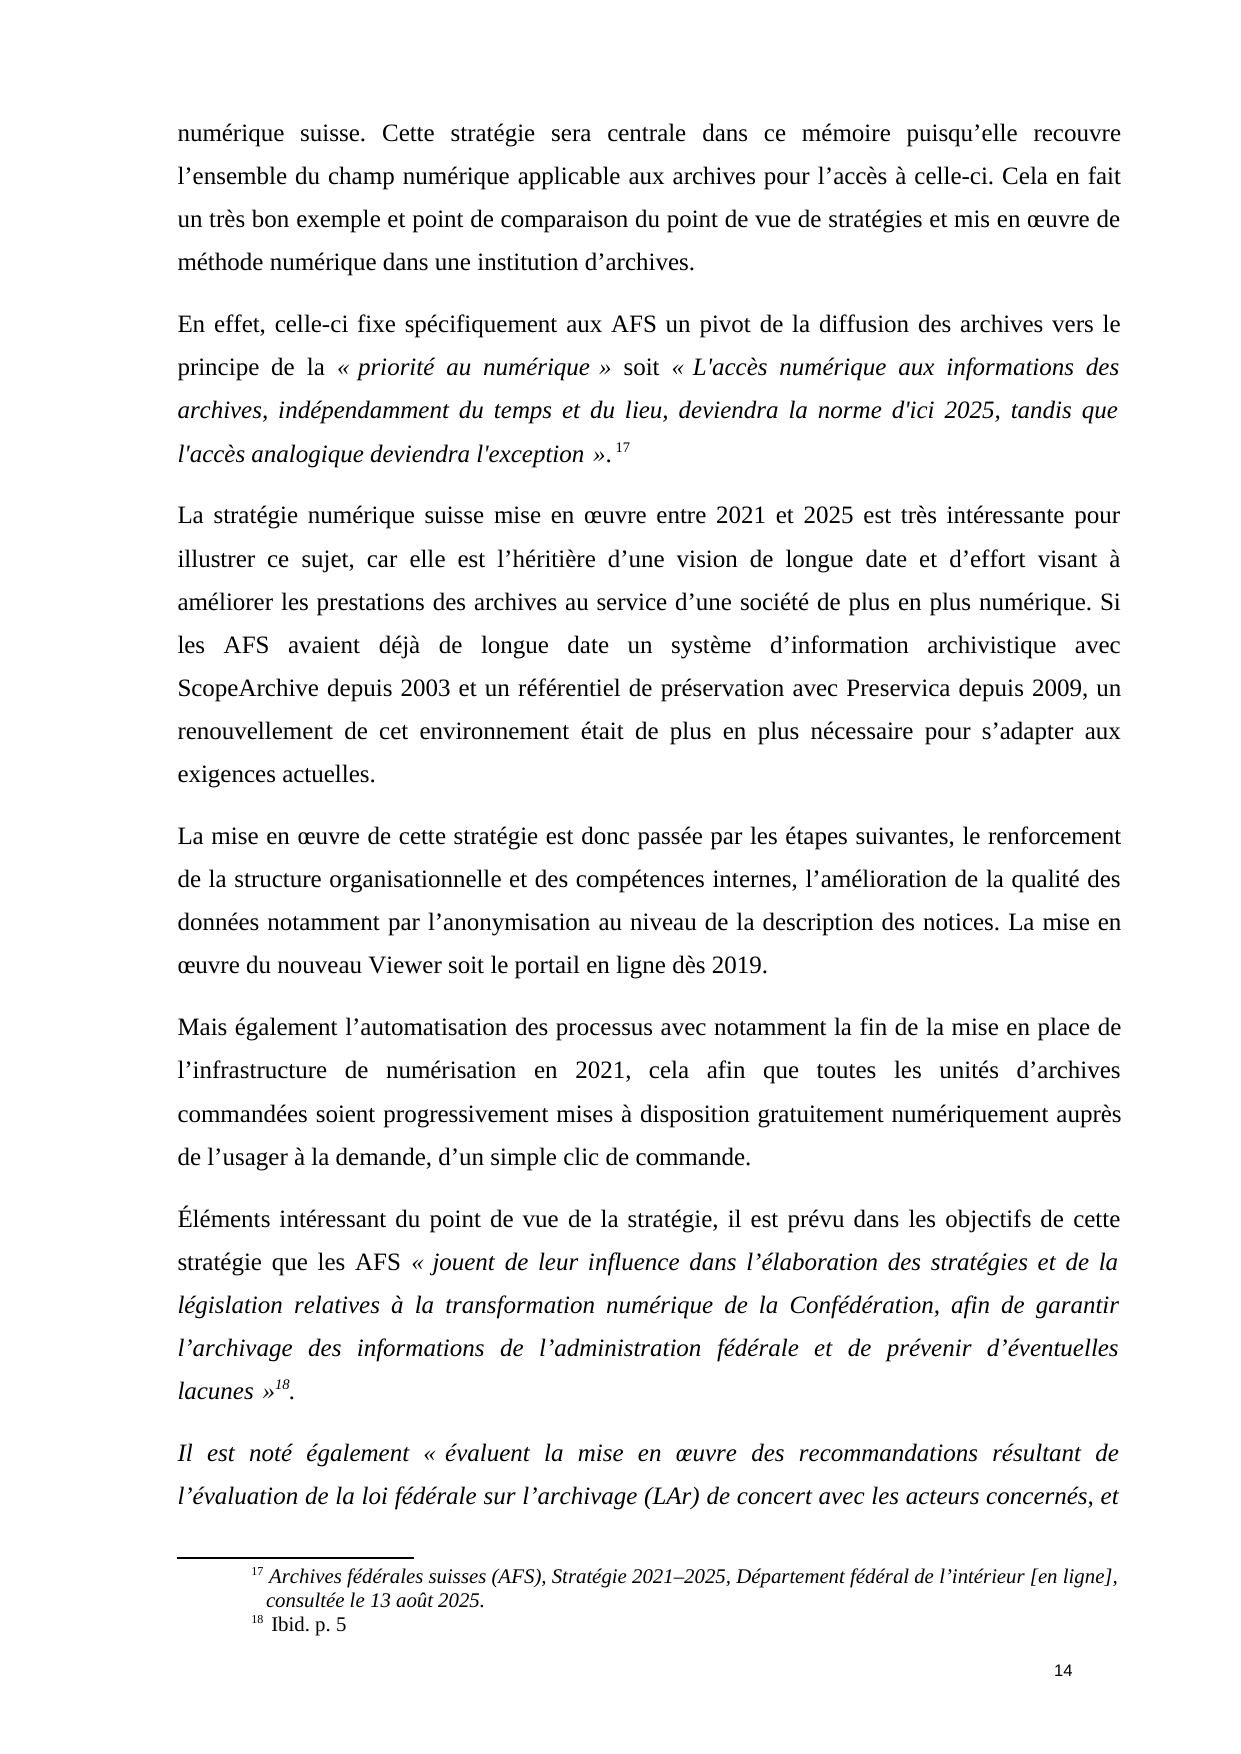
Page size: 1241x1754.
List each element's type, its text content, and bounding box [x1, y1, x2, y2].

text La stratégie numérique suisse mise en œuvre entre 2021 et 2025 est très intéressante pour illustrer ce sujet, car elle est l’héritière d’une vision de longue date et d’effort visant à améliorer les prestations des archives au service d’une société de plus en plus numérique. Si les AFS avaient déjà de longue date un système d’information archivistique avec ScopeArchive depuis 2003 et un référentiel de préservation avec Preservica depuis 2009, un renouvellement de cet environnement était de plus en plus nécessaire pour s’adapter aux exigences actuelles. [177, 501, 1122, 788]
text Éléments intéressant du point de vue de la stratégie, il est prévu dans les objectifs de cette stratégie que les AFS « jouent de leur influence dans l’élaboration des stratégies et de la législation relatives à la transformation numérique de la Confédération, afin de garantir l’archivage des informations de l’administration fédérale et de prévenir d’éventuelles lacunes ». [177, 1204, 1122, 1405]
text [177, 1438, 1122, 1510]
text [177, 118, 1122, 276]
text Mais également l’automatisation des processus avec notamment la fin de la mise en place de l’infrastructure de numérisation en 2021, cela afin que toutes les unités d’archives commandées soient progressivement mises à disposition gratuitement numériquement auprès de l’usager à la demande, d’un simple clic de commande. [177, 1012, 1122, 1171]
text La mise en œuvre de cette stratégie est donc passée par les étapes suivantes, le renforcement de la structure organisationnelle et des compétences internes, l’amélioration de la qualité des données notamment par l’anonymisation au niveau de la description des notices. La mise en œuvre du nouveau Viewer soit le portail en ligne dès 2019. [177, 821, 1122, 979]
text En effet, celle-ci fixe spécifiquement aux AFS un pivot de la diffusion des archives vers le principe de la « priorité au numérique » soit « L'accès numérique aux informations des archives, indépendamment du temps et du lieu, deviendra la norme d'ici 2025, tandis que l'accès analogique deviendra l'exception ». [177, 309, 1122, 467]
